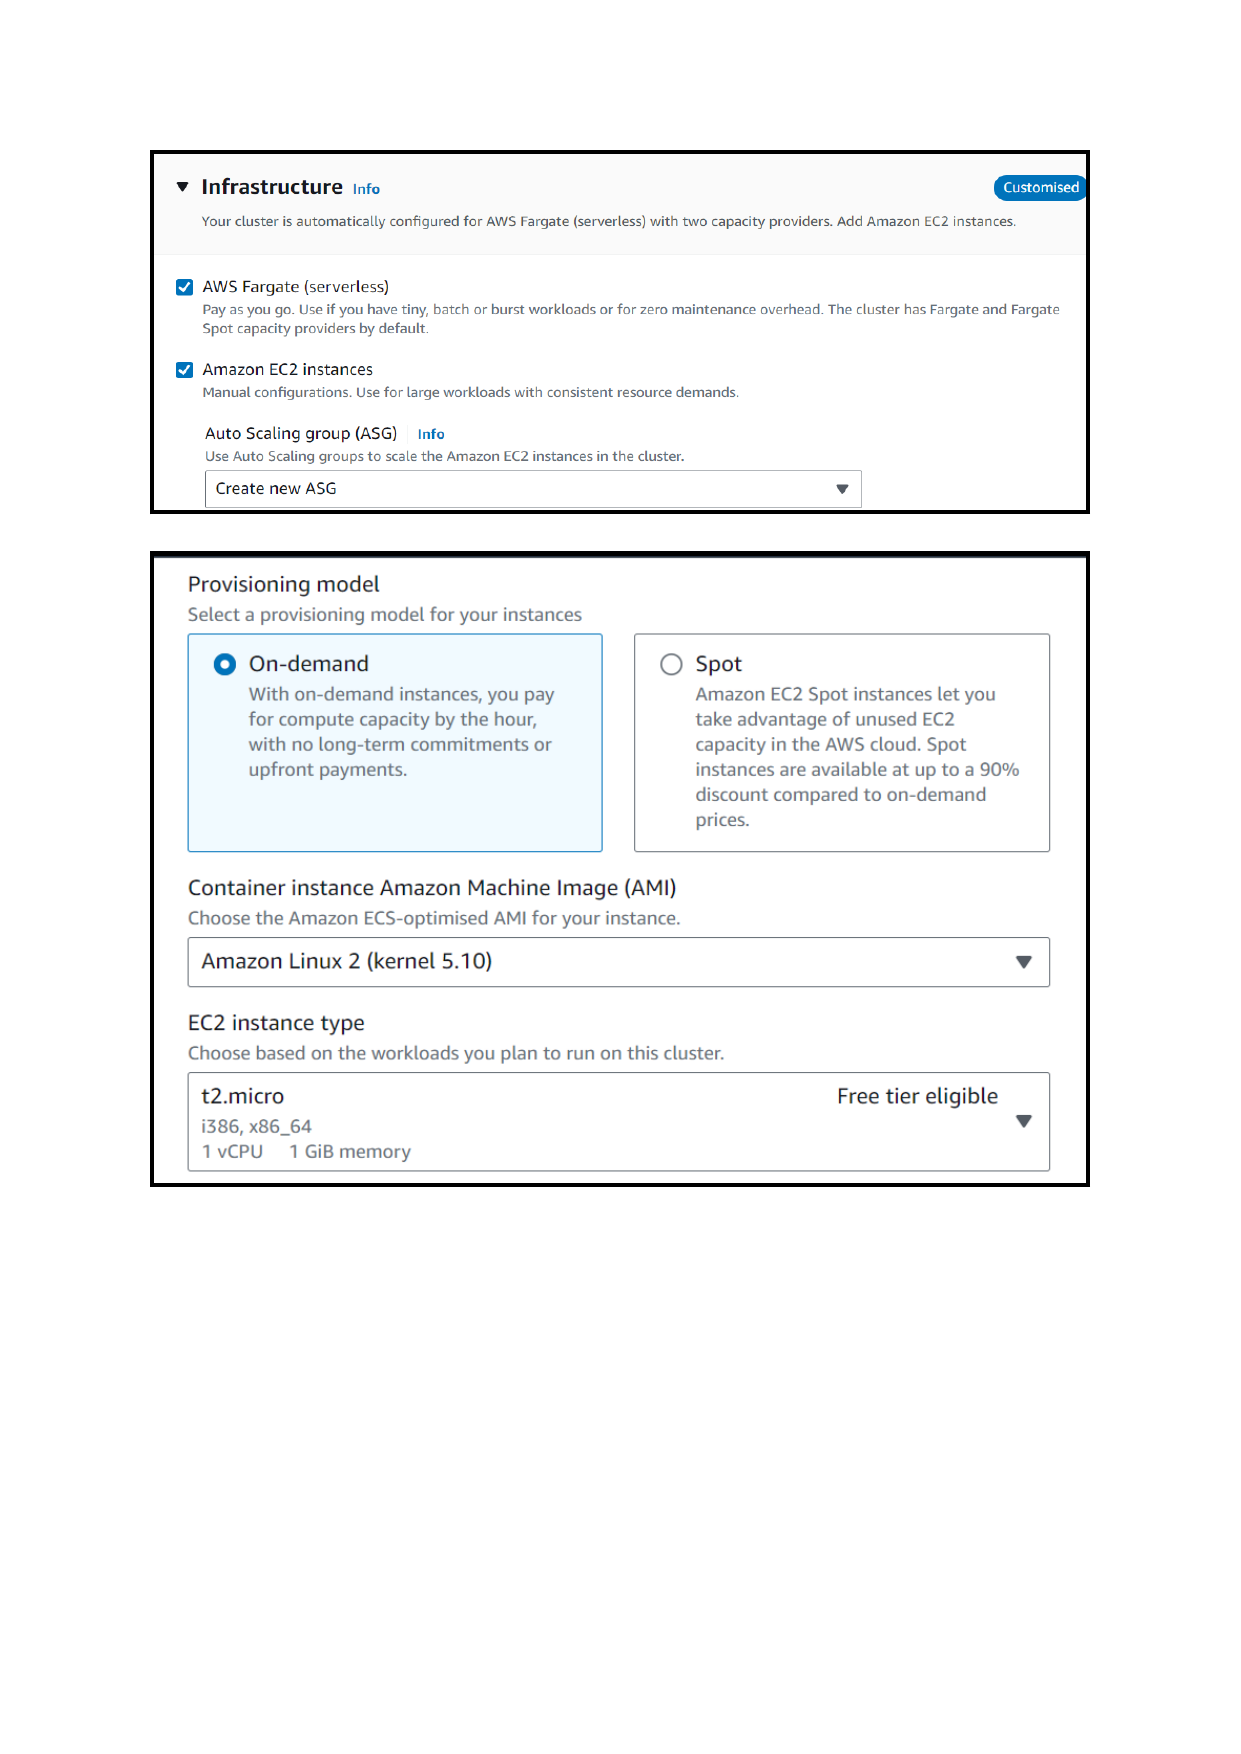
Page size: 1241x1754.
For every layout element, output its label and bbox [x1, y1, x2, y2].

picture [154, 556, 1086, 1183]
picture [154, 154, 1086, 510]
